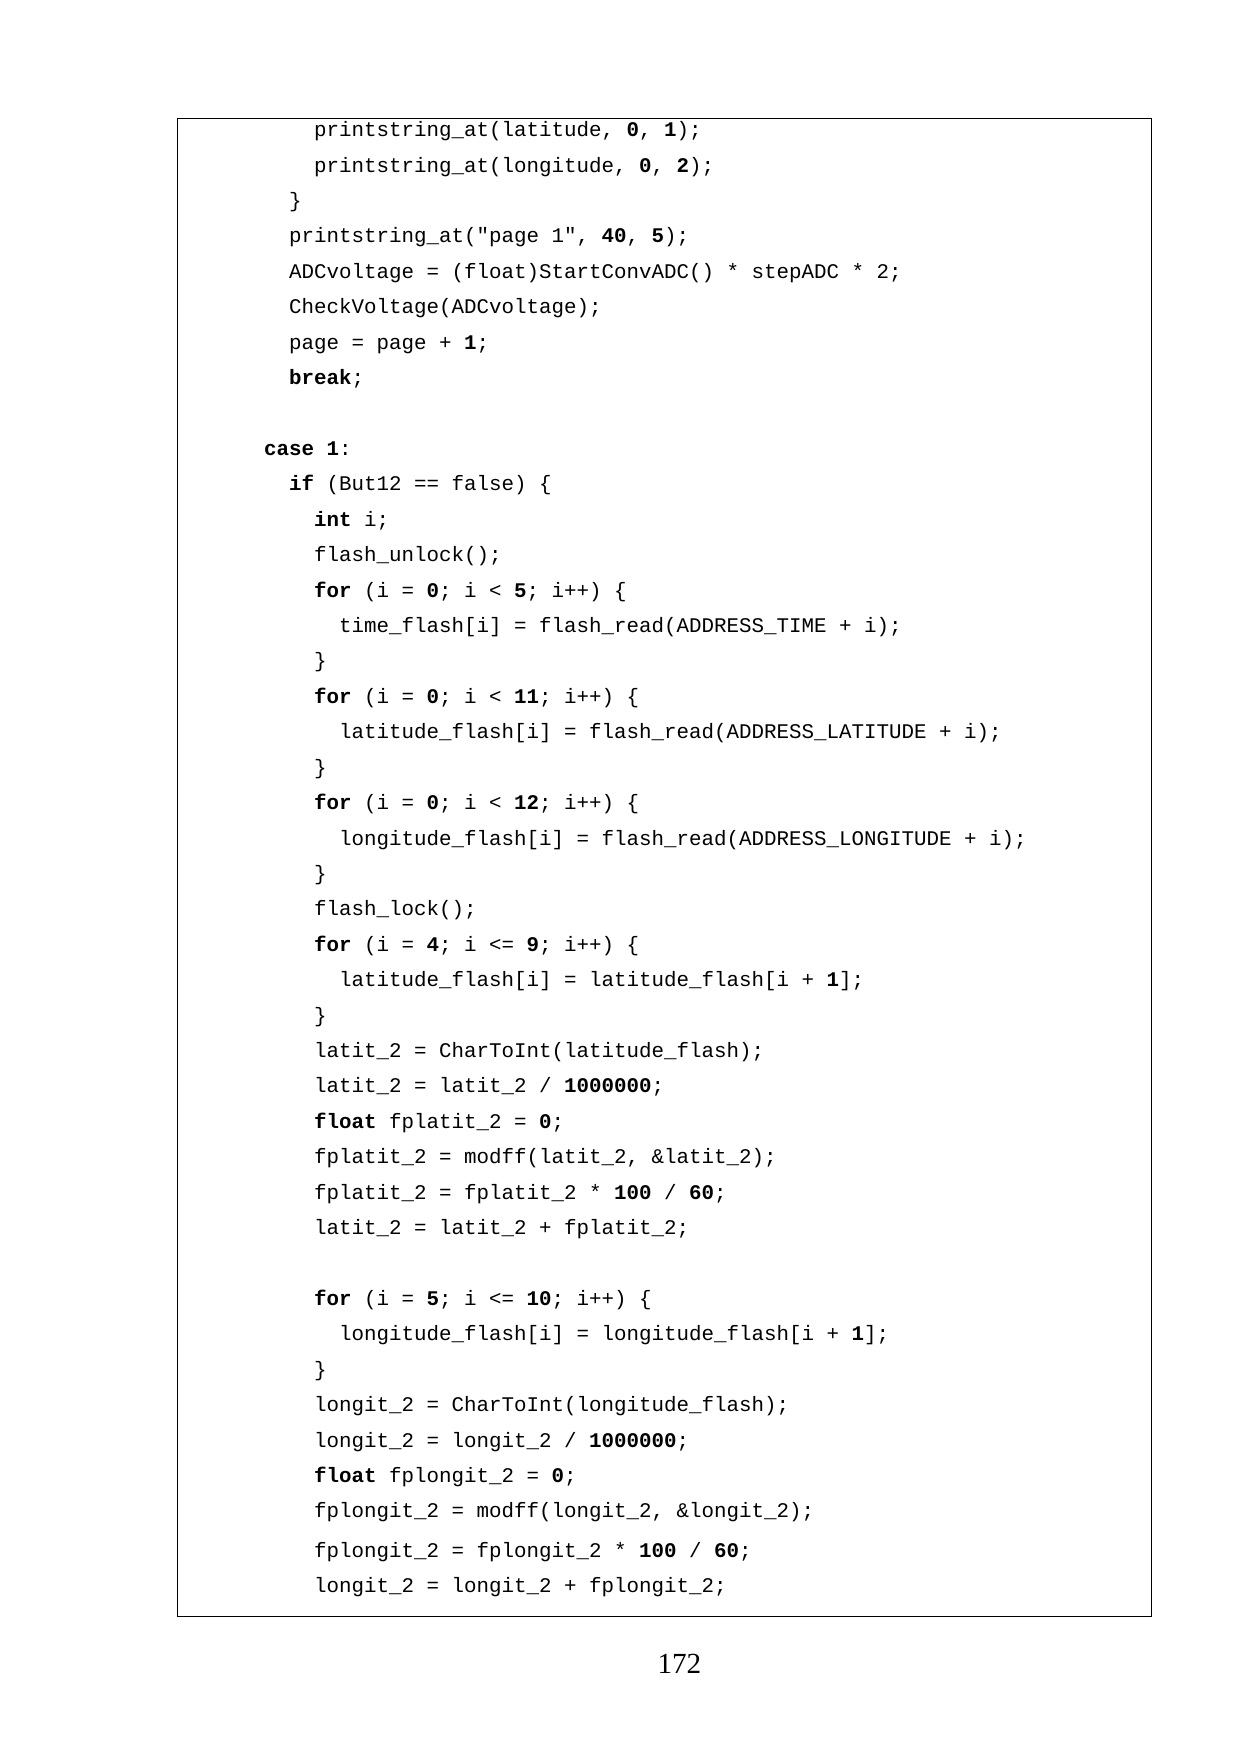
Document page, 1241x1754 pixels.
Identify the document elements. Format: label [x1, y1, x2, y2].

table_cell [178, 119, 1151, 1616]
